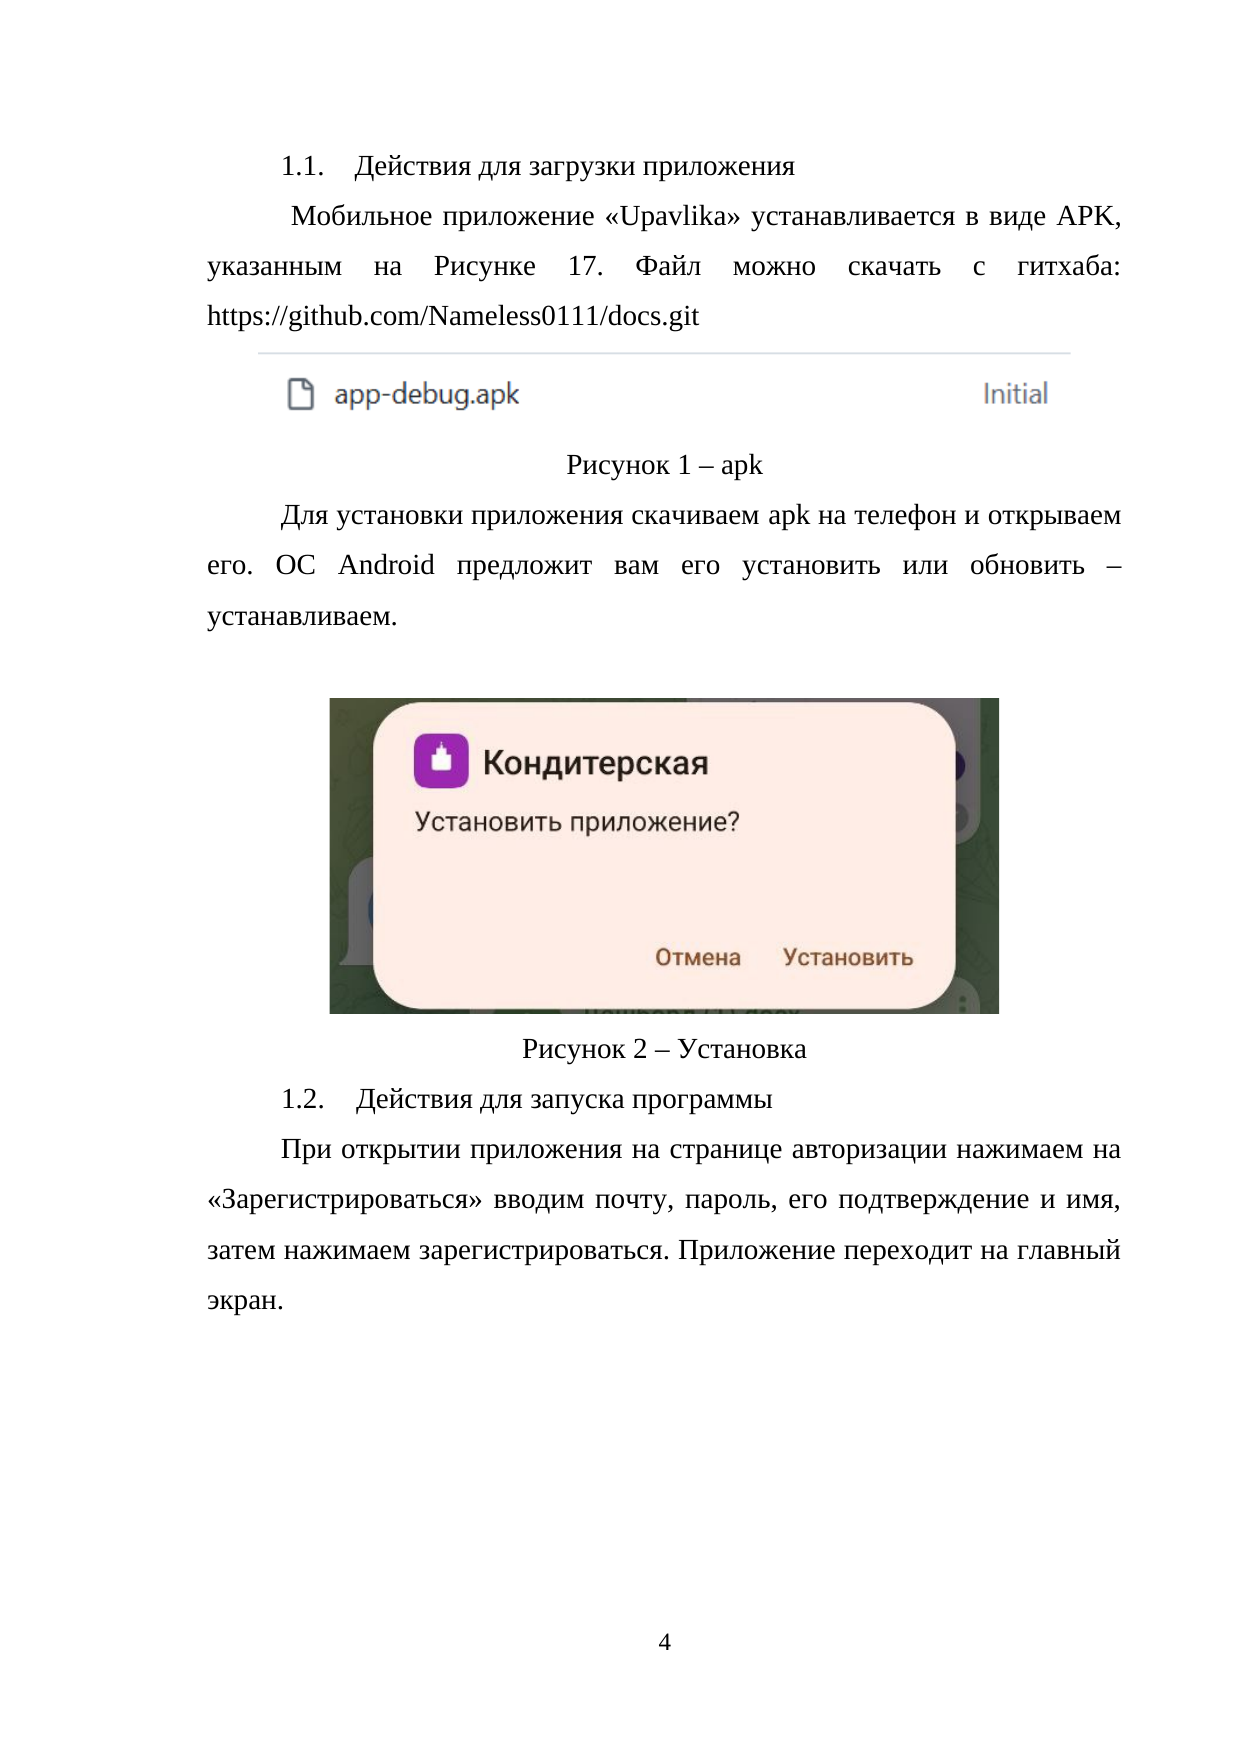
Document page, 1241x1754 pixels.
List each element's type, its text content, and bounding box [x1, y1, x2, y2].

text Мобильное приложение «Upavlika» устанавливается в виде APK, указанным на Рисунке 17. Файл можно скачать с гитхаба: https://github.com/Nameless0111/docs.git [207, 198, 1122, 332]
picture [329, 698, 1000, 1014]
picture [258, 348, 1071, 431]
text При открытии приложения на странице авторизации нажимаем на «Зарегистрироваться» вводим почту, пароль, его подтверждение и имя, затем нажимаем зарегистрироваться. Приложение переходит на главный экран. [207, 1131, 1122, 1316]
text Для установки приложения скачиваем apk на телефон и открываем его. ОС Android предложит вам его установить или обновить – устанавливаем. [207, 497, 1122, 631]
list Действия для загрузки приложения [207, 148, 1122, 181]
list Действия для запуска программы [281, 1081, 1122, 1115]
